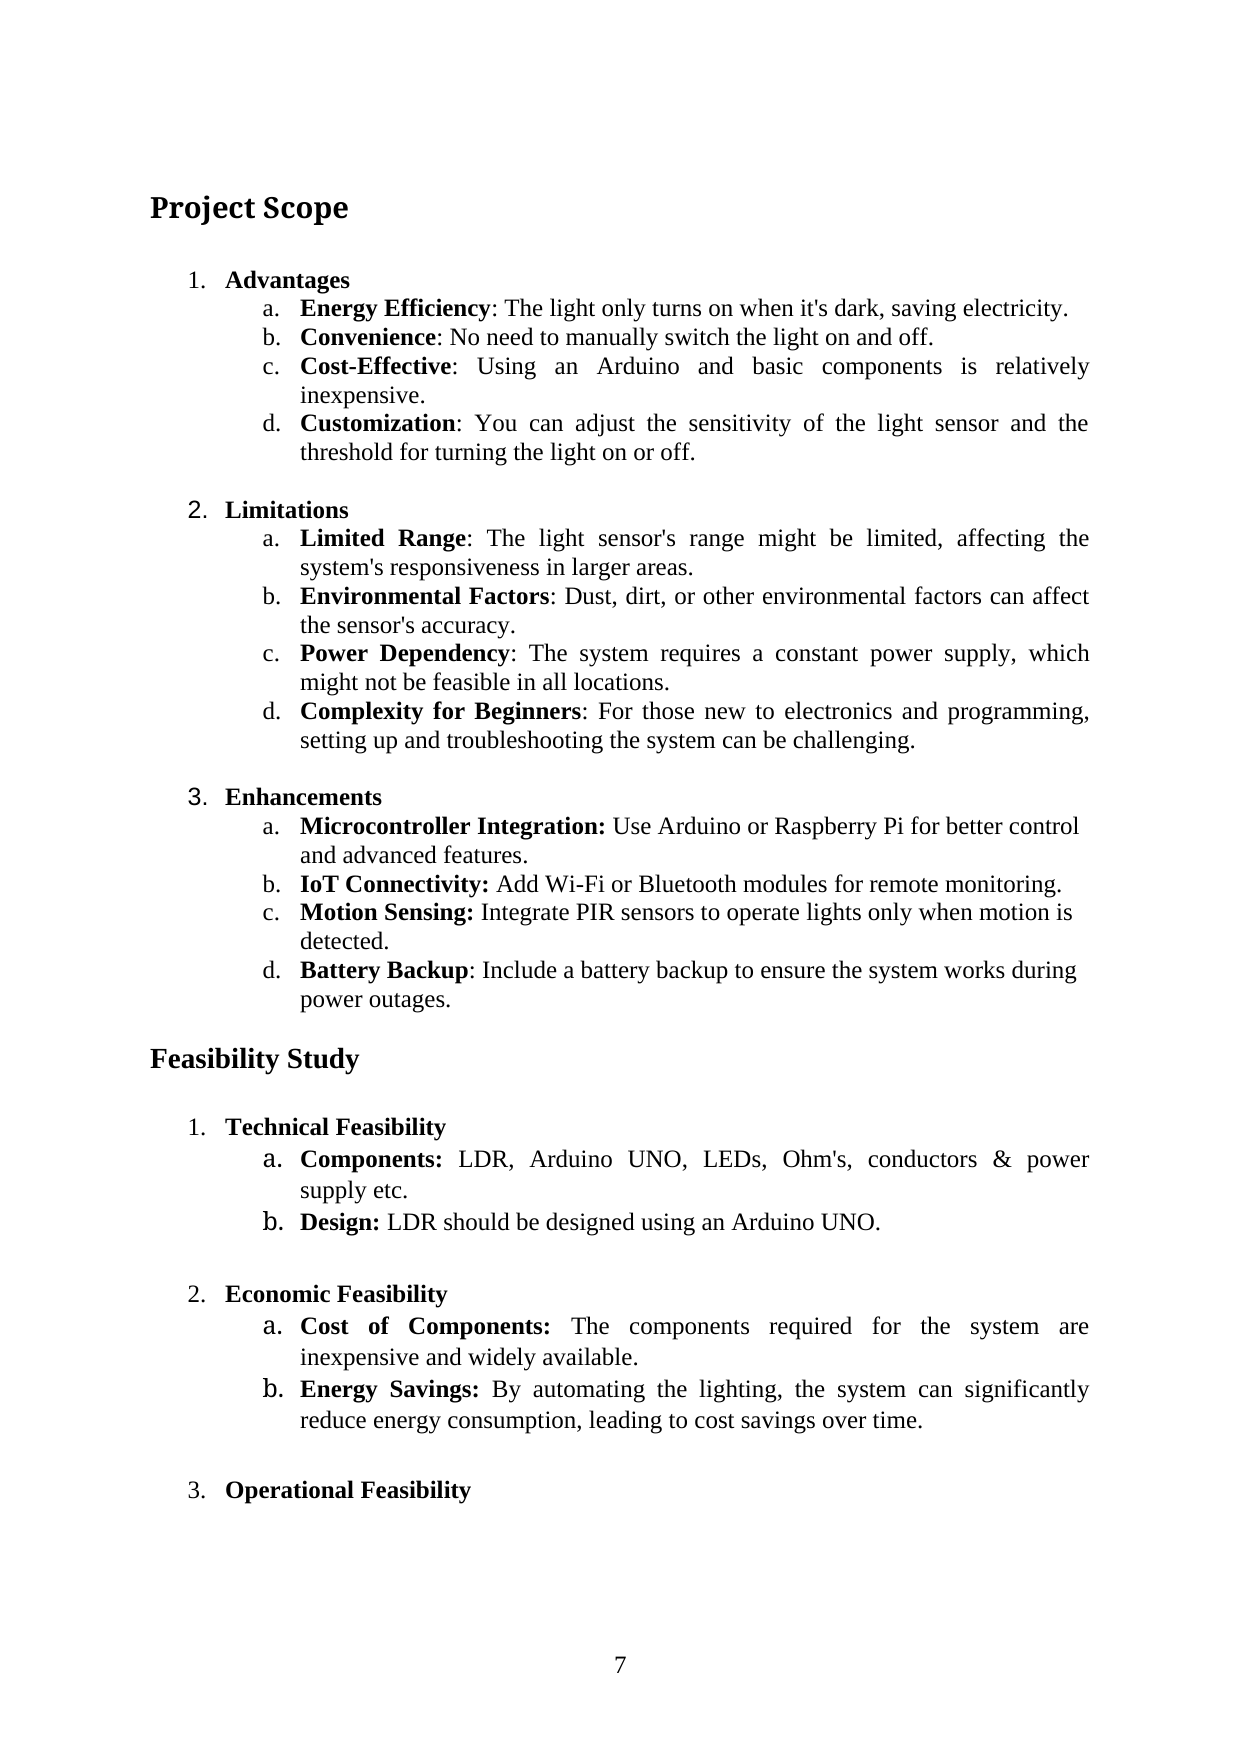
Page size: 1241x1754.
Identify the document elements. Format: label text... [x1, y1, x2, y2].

subtitle Convenience: No need to manually switch the light on and off. [262, 322, 1090, 351]
list Customization: You can adjust the sensitivity of the light sensor and the threshold for turning the light on or off. [262, 408, 1090, 466]
subtitle Project Scope [150, 187, 1090, 227]
list Limitations [187, 495, 1090, 523]
subtitle Cost-Effective: Using an Arduino and basic components is relatively inexpensive. [262, 351, 1090, 408]
list Motion Sensing: Integrate PIR sensors to operate lights only when motion is detected. [262, 897, 1090, 955]
list Microcontroller Integration: Use Arduino or Raspberry Pi for better control and advanced features. [262, 811, 1090, 869]
list Limited Range: The light sensor's range might be limited, affecting the system's responsiveness in larger areas. [262, 523, 1090, 581]
subtitle Energy Savings: By automating the lighting, the system can significantly reduce energy consumption, leading to cost savings over time. [262, 1371, 1090, 1433]
list Battery Backup: Include a battery backup to ensure the system works during power outages. [262, 955, 1090, 1012]
list Economic Feasibility [187, 1279, 1090, 1308]
subtitle Components: LDR, Arduino UNO, LEDs, Ohm's, conductors & power supply etc. [262, 1141, 1090, 1204]
list Operational Feasibility [187, 1475, 1090, 1503]
text Feasibility Study [150, 1041, 1090, 1075]
subtitle Cost of Components: The components required for the system are inexpensive and widely available. [262, 1308, 1090, 1371]
list Enhancements [187, 782, 1090, 811]
list IoT Connectivity: Add Wi-Fi or Bluetooth modules for remote monitoring. [262, 869, 1090, 897]
subtitle Energy Efficiency: The light only turns on when it's dark, saving electricity. [262, 293, 1090, 322]
subtitle Design: LDR should be designed using an Arduino UNO. [262, 1204, 1090, 1238]
subtitle Advantages [187, 265, 1090, 293]
subtitle Technical Feasibility [187, 1112, 1090, 1141]
list Environmental Factors: Dust, dirt, or other environmental factors can affect the sensor's accuracy. [262, 581, 1090, 638]
list Complexity for Beginners: For those new to electronics and programming, setting up and troubleshooting the system can be challenging. [262, 696, 1090, 753]
list Power Dependency: The system requires a constant power supply, which might not be feasible in all locations. [262, 638, 1090, 696]
